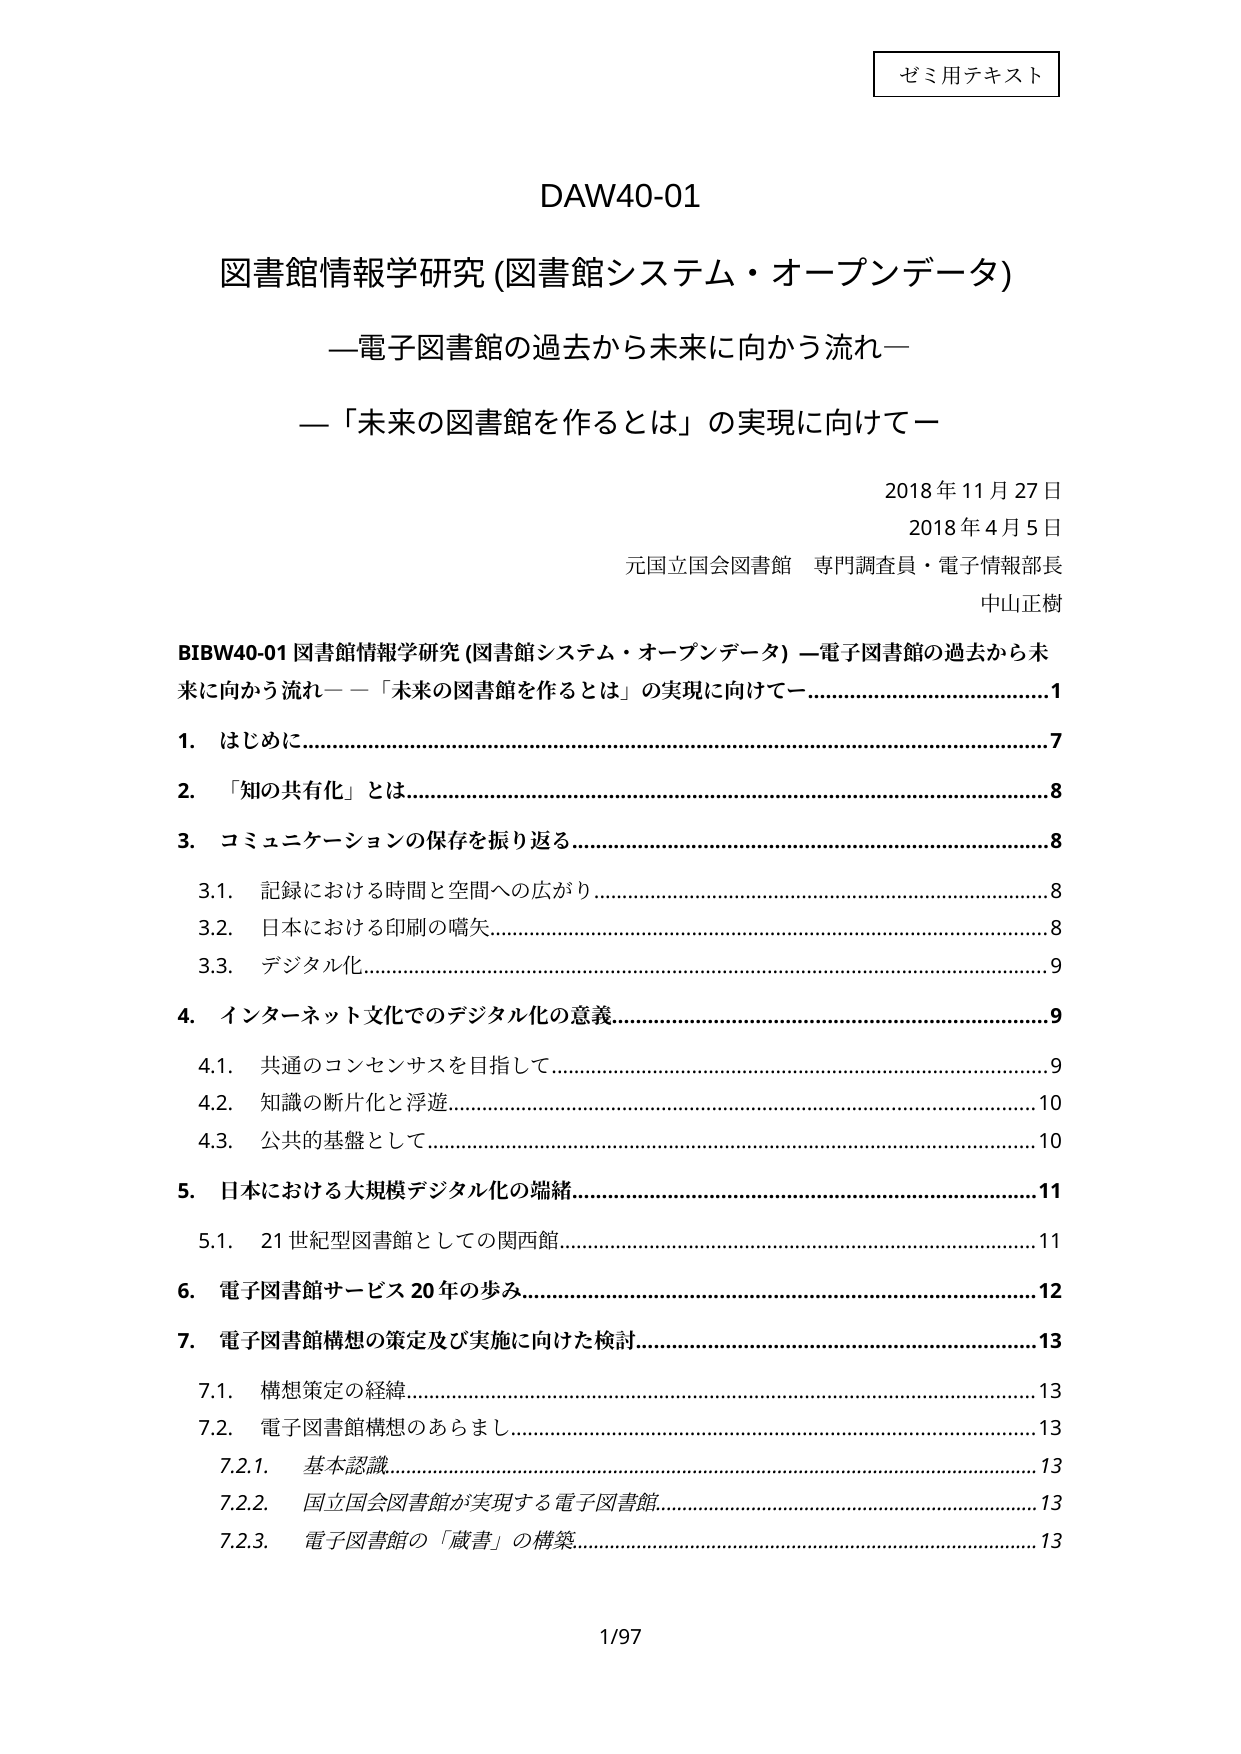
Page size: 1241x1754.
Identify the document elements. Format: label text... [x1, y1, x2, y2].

title DAW40-01 図書館情報学研究 (図書館システム・オープンデータ) ―電子図書館の過去から未来に向かう流れ― ―「未来の図書館を作るとは」の実現に向けてー [177, 158, 1063, 458]
text 7.2.3. 電子図書館の「蔵書」の構築 13 [219, 1521, 1063, 1558]
text 元国立国会図書館 専門調査員・電子情報部長 [177, 546, 1063, 583]
text 7.1. 構想策定の経緯 13 [198, 1371, 1063, 1408]
text 1. はじめに 7 [177, 721, 1063, 758]
text 4.3. 公共的基盤として 10 [198, 1121, 1063, 1158]
text 3. コミュニケーションの保存を振り返る 8 [177, 821, 1063, 858]
text 7.2. 電子図書館構想のあらまし 13 [198, 1408, 1063, 1446]
text 4.1. 共通のコンセンサスを目指して 9 [198, 1046, 1063, 1083]
text 7.2.2. 国立国会図書館が実現する電子図書館 13 [219, 1483, 1063, 1521]
text BibW40-01 図書館情報学研究 (図書館システム・オープンデータ) ―電子図書館の過去から未来に向かう流れ― ―「未来の図書館を作るとは」の実現に向けてー 1 [177, 633, 1063, 708]
text 中山正樹 [177, 583, 1063, 621]
text 3.2. 日本における印刷の嚆矢 8 [198, 908, 1063, 946]
text 6. 電子図書館サービス20年の歩み 12 [177, 1271, 1063, 1308]
text 4.2. 知識の断片化と浮遊 10 [198, 1083, 1063, 1121]
text 5. 日本における大規模デジタル化の端緒 11 [177, 1171, 1063, 1208]
text 7. 電子図書館構想の策定及び実施に向けた検討 13 [177, 1321, 1063, 1358]
text 3.3. デジタル化 9 [198, 946, 1063, 983]
text 2. 「知の共有化」とは 8 [177, 771, 1063, 808]
text 3.1. 記録における時間と空間への広がり 8 [198, 871, 1063, 908]
text 4. インターネット文化でのデジタル化の意義 9 [177, 996, 1063, 1033]
text 5.1. 21世紀型図書館としての関西館 11 [198, 1221, 1063, 1258]
text 7.2.1. 基本認識 13 [219, 1446, 1063, 1483]
text 2018年11月27日 [177, 471, 1063, 508]
text 2018年4月5日 [177, 508, 1063, 546]
